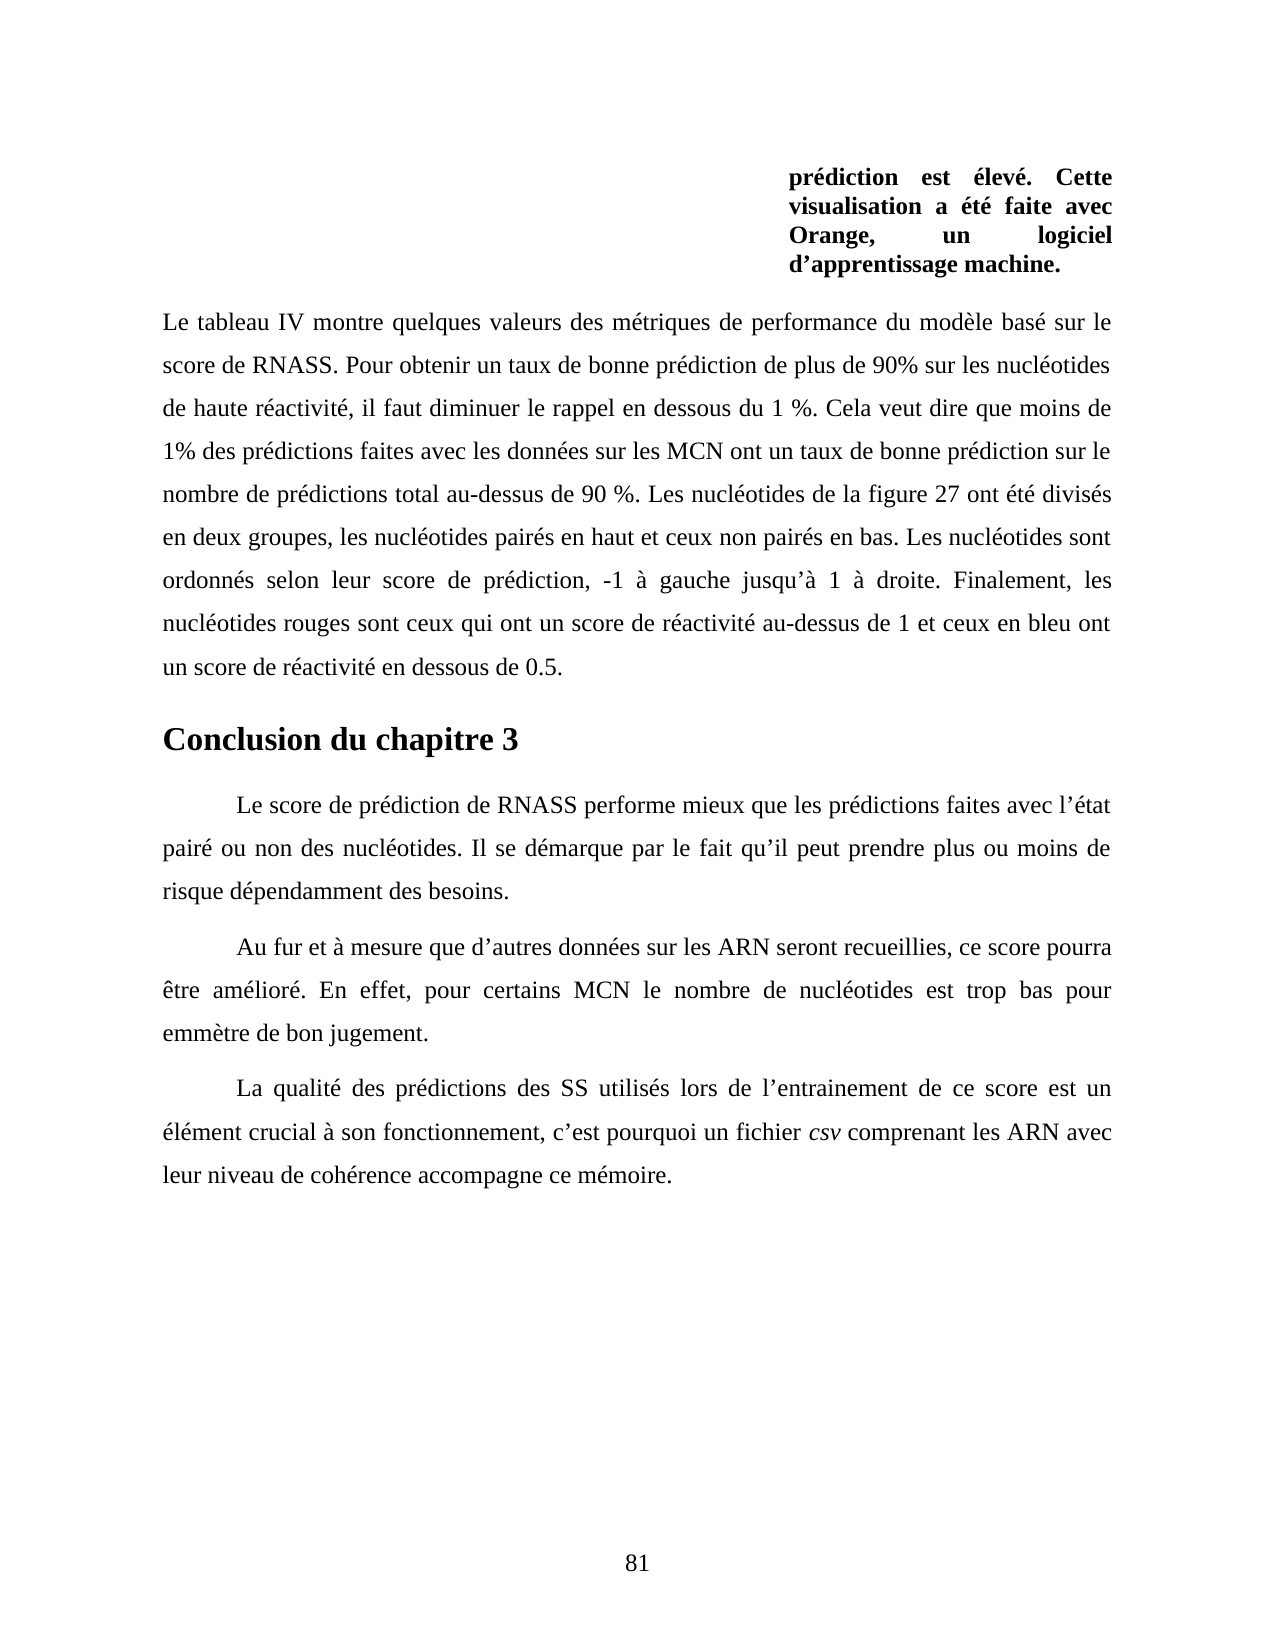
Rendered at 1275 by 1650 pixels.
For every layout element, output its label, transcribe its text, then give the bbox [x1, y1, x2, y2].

text Le score de prédiction de RNASS performe mieux que les prédictions faites avec l’état pairé ou non des nucléotides. Il se démarque par le fait qu’il peut prendre plus ou moins de risque dépendamment des besoins. [162, 790, 1113, 905]
subtitle Conclusion du chapitre 3 [162, 720, 1113, 758]
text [753, 162, 1113, 277]
text La qualité des prédictions des SS utilisés lors de l’entrainement de ce score est un élément crucial à son fonctionnement, c’est pourquoi un fichier csv comprenant les ARN avec leur niveau de cohérence accompagne ce mémoire. [162, 1073, 1113, 1188]
text Au fur et à mesure que d’autres données sur les ARN seront recueillies, ce score pourra être amélioré. En effet, pour certains MCN le nombre de nucléotides est trop bas pour emmètre de bon jugement. [162, 932, 1113, 1047]
text Le tableau IV montre quelques valeurs des métriques de performance du modèle basé sur le score de RNASS. Pour obtenir un taux de bonne prédiction de plus de 90% sur les nucléotides de haute réactivité, il faut diminuer le rappel en dessous du 1 %. Cela veut dire que moins de 1% des prédictions faites avec les données sur les MCN ont un taux de bonne prédiction sur le nombre de prédictions total au-dessus de 90 %. Les nucléotides de la figure 27 ont été divisés en deux groupes, les nucléotides pairés en haut et ceux non pairés en bas. Les nucléotides sont ordonnés selon leur score de prédiction, -1 à gauche jusqu’à 1 à droite. Finalement, les nucléotides rouges sont ceux qui ont un score de réactivité au-dessus de 1 et ceux en bleu ont un score de réactivité en dessous de 0.5. [162, 307, 1113, 680]
